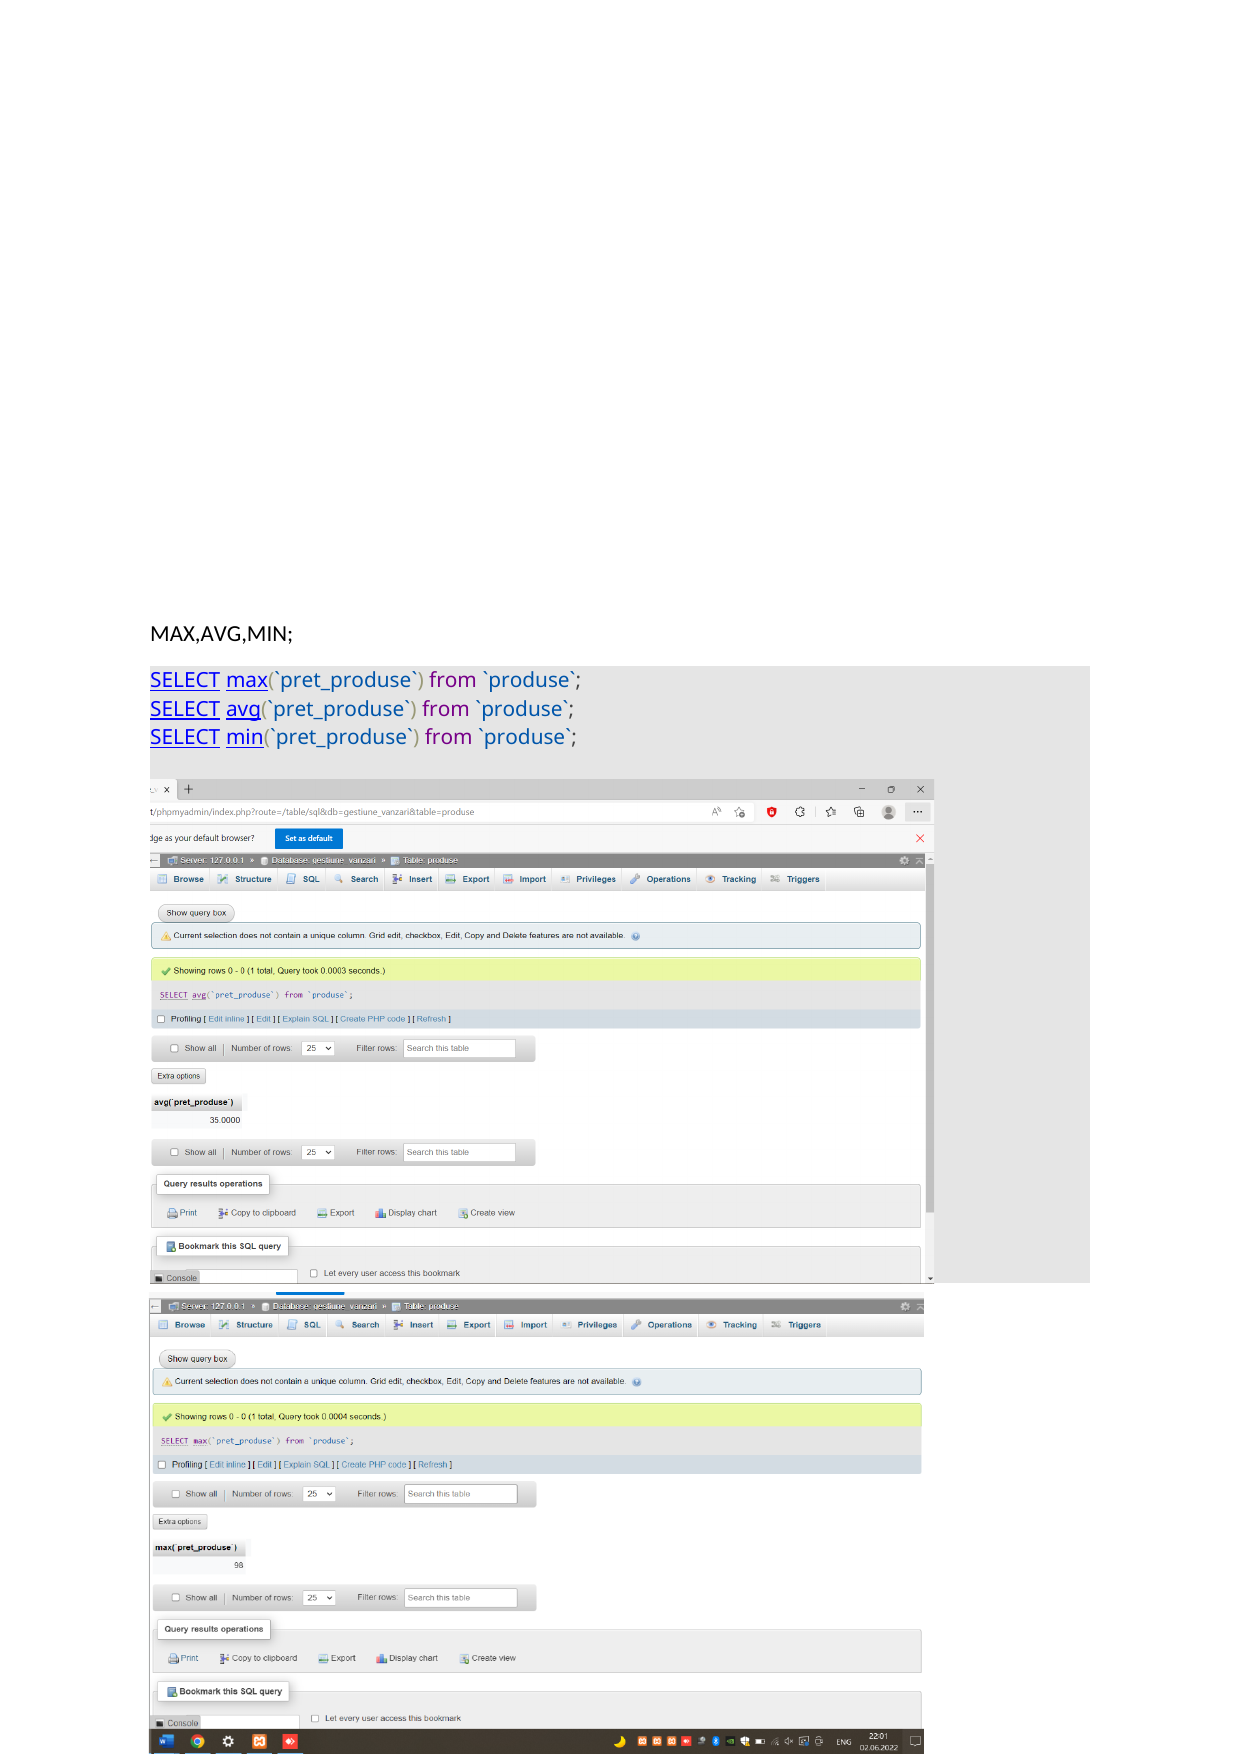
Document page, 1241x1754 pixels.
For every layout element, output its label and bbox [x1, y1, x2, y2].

picture [148, 683, 924, 1146]
picture [150, 150, 935, 654]
